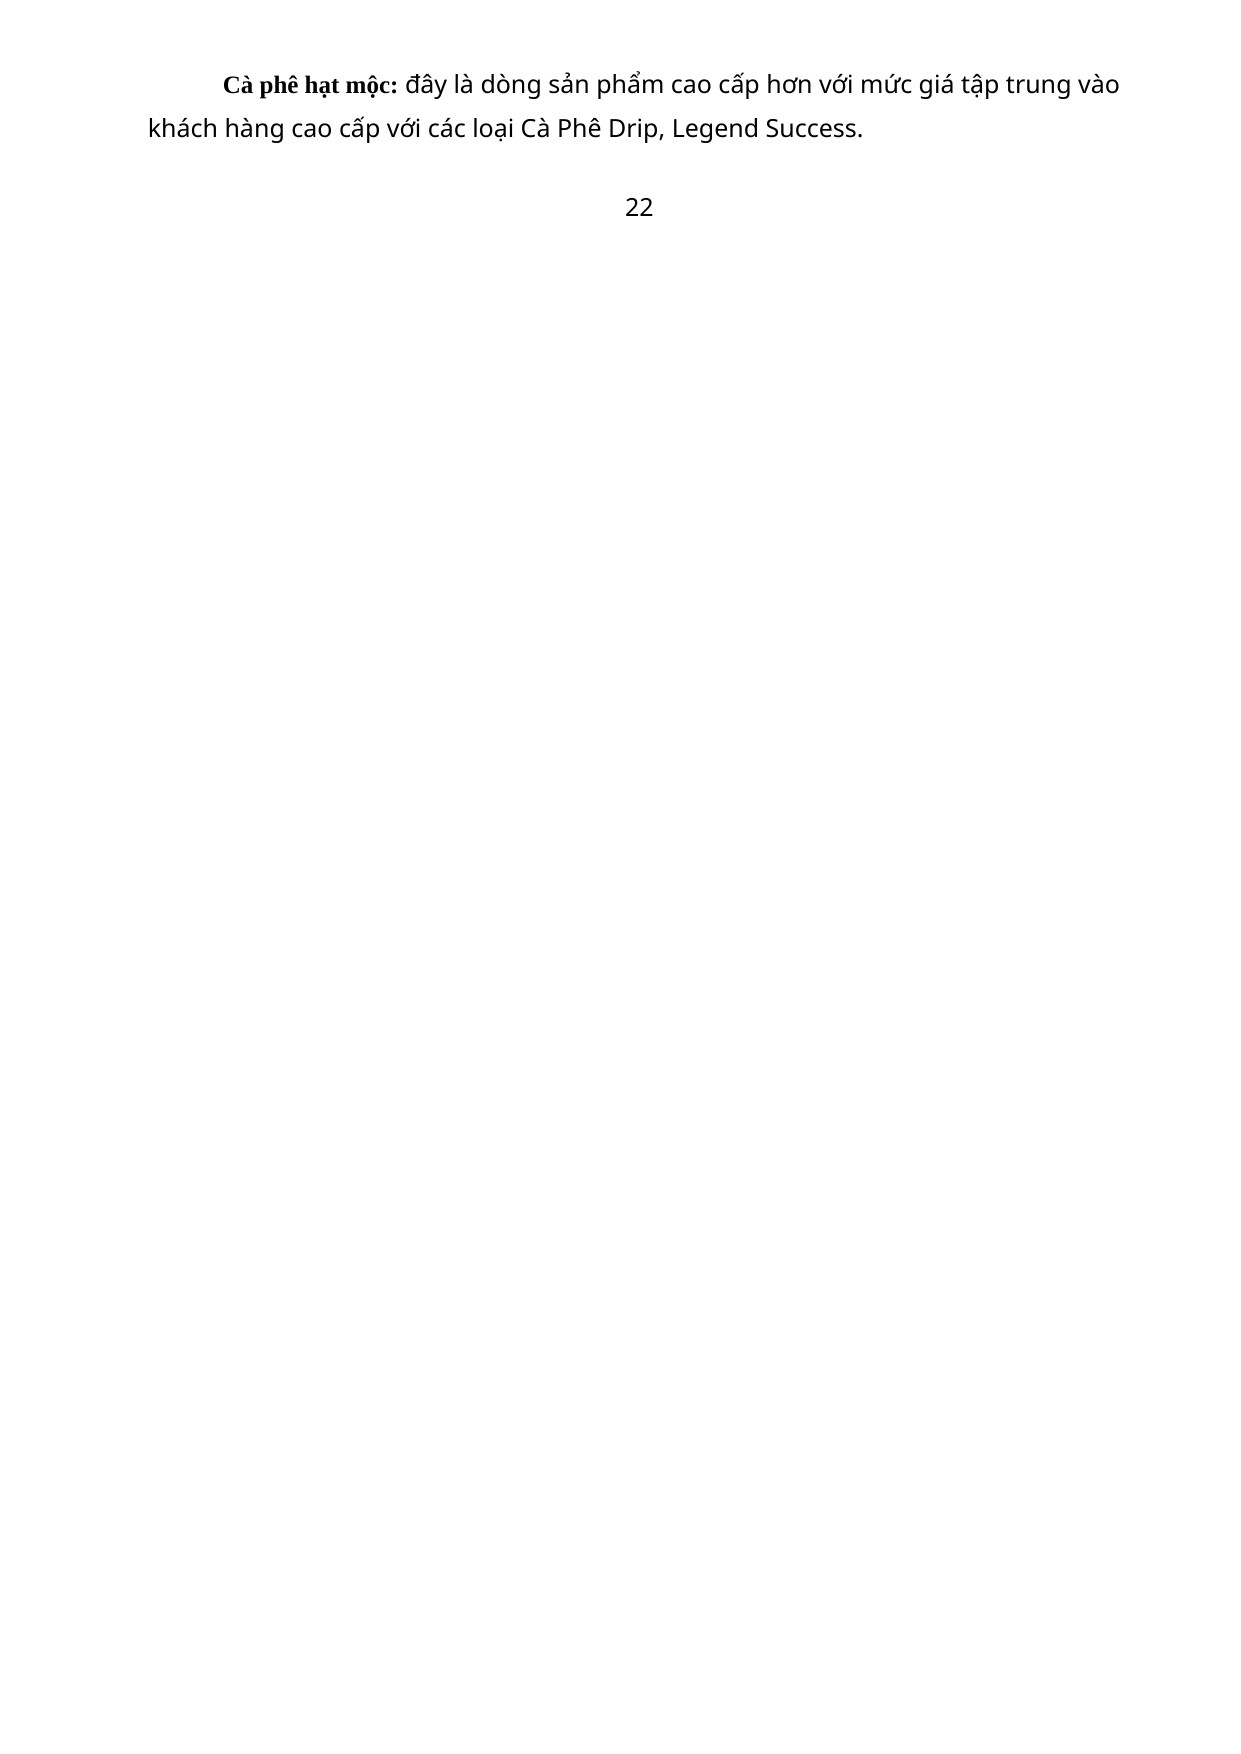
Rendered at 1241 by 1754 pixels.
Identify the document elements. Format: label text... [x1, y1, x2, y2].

text Cà phê hạt mộc: đây là dòng sản phẩm cao cấp hơn với mức giá tập trung vào khách hàng cao cấp với các loại Cà Phê Drip, Legend Success. [148, 59, 1131, 146]
text 22 [148, 194, 1131, 222]
